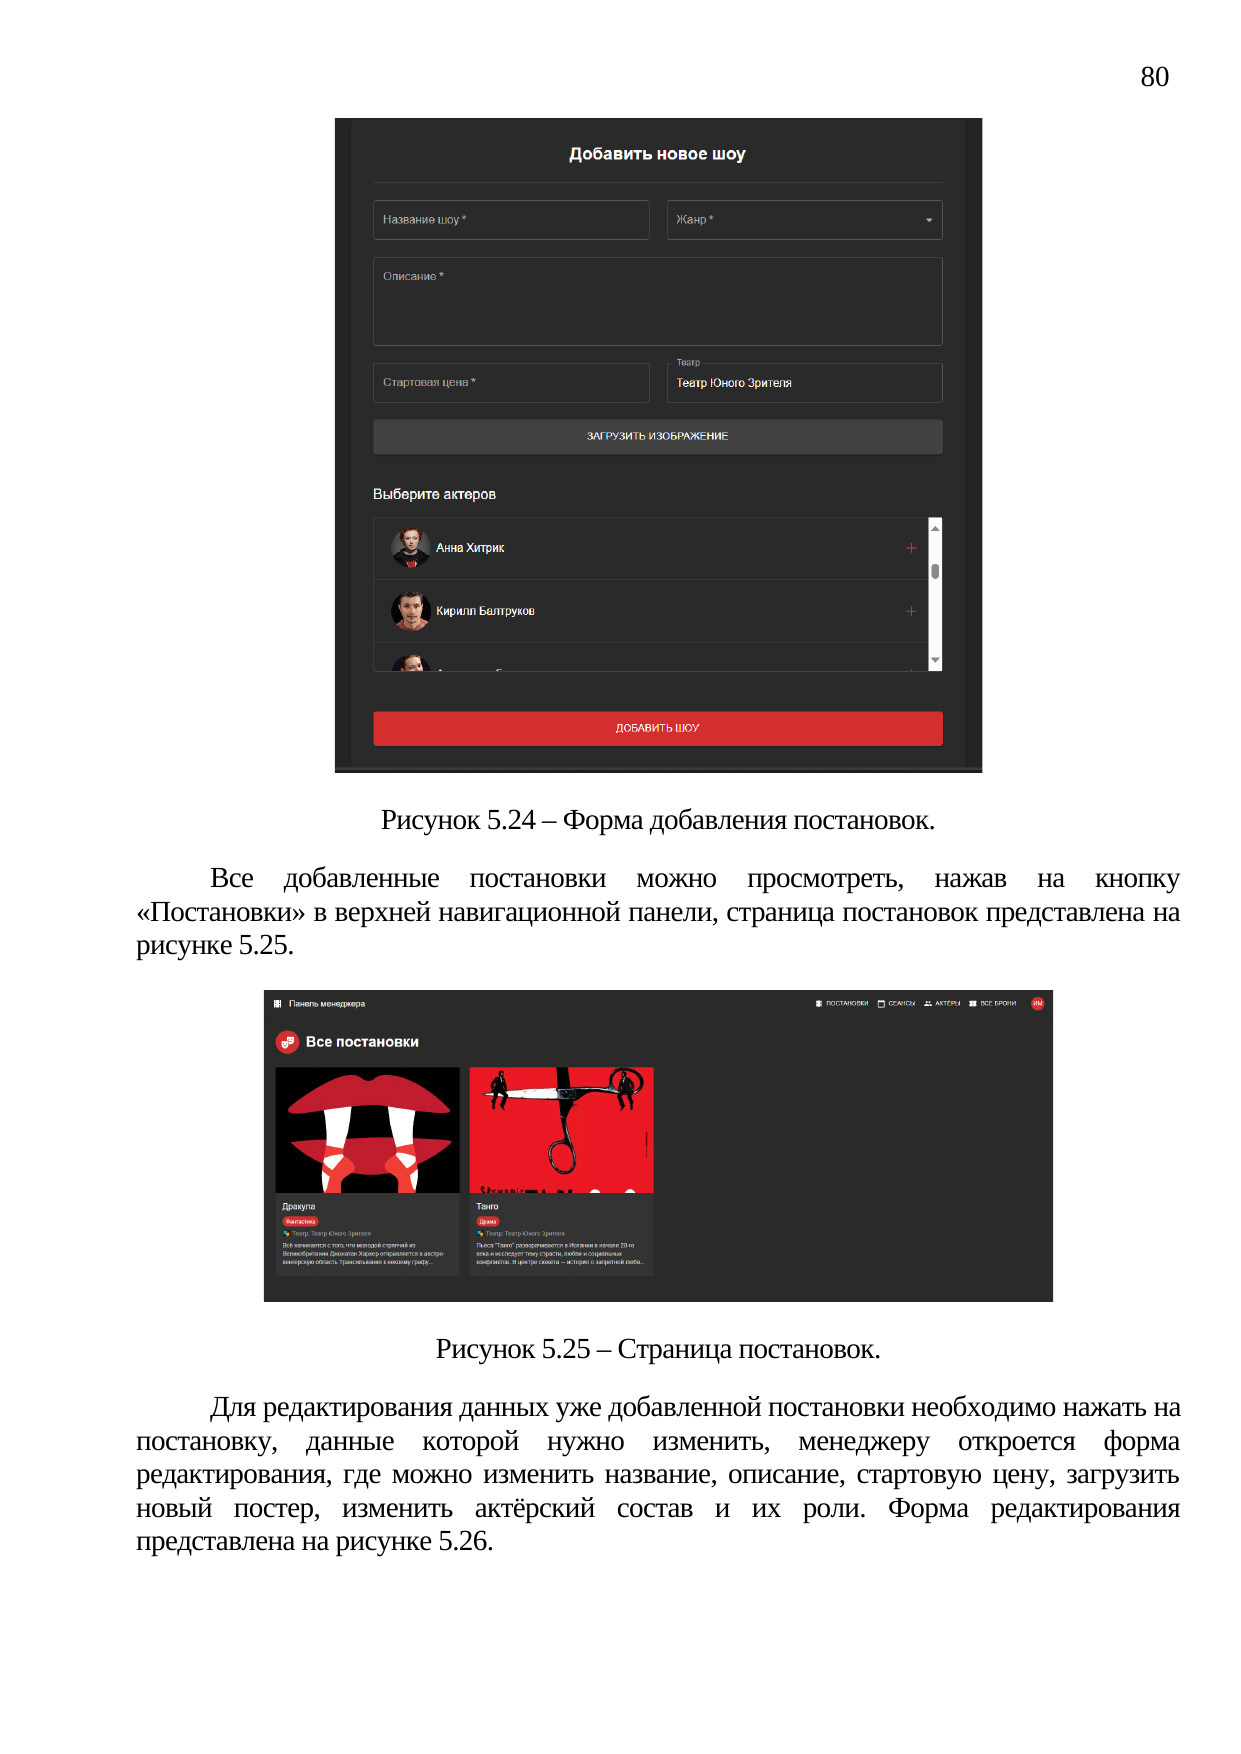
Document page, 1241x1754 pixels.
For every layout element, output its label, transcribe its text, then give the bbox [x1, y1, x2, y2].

picture [263, 990, 1054, 1302]
text Все добавленные постановки можно просмотреть, нажав на кнопку «Постановки» в верхней навигационной панели, страница постановок представлена на рисунке 5.25. [136, 860, 1181, 961]
text Для редактирования данных уже добавленной постановки необходимо нажать на постановку, данные которой нужно изменить, менеджеру откроется форма редактирования, где можно изменить название, описание, стартовую цену, загрузить новый постер, изменить актёрский состав и их роли. Форма редактирования представлена на рисунке 5.26. [136, 1389, 1181, 1557]
picture [334, 118, 983, 773]
text Рисунок 5.25 – Страница постановок. [136, 1331, 1181, 1364]
text Рисунок 5.24 – Форма добавления постановок. [136, 802, 1181, 835]
